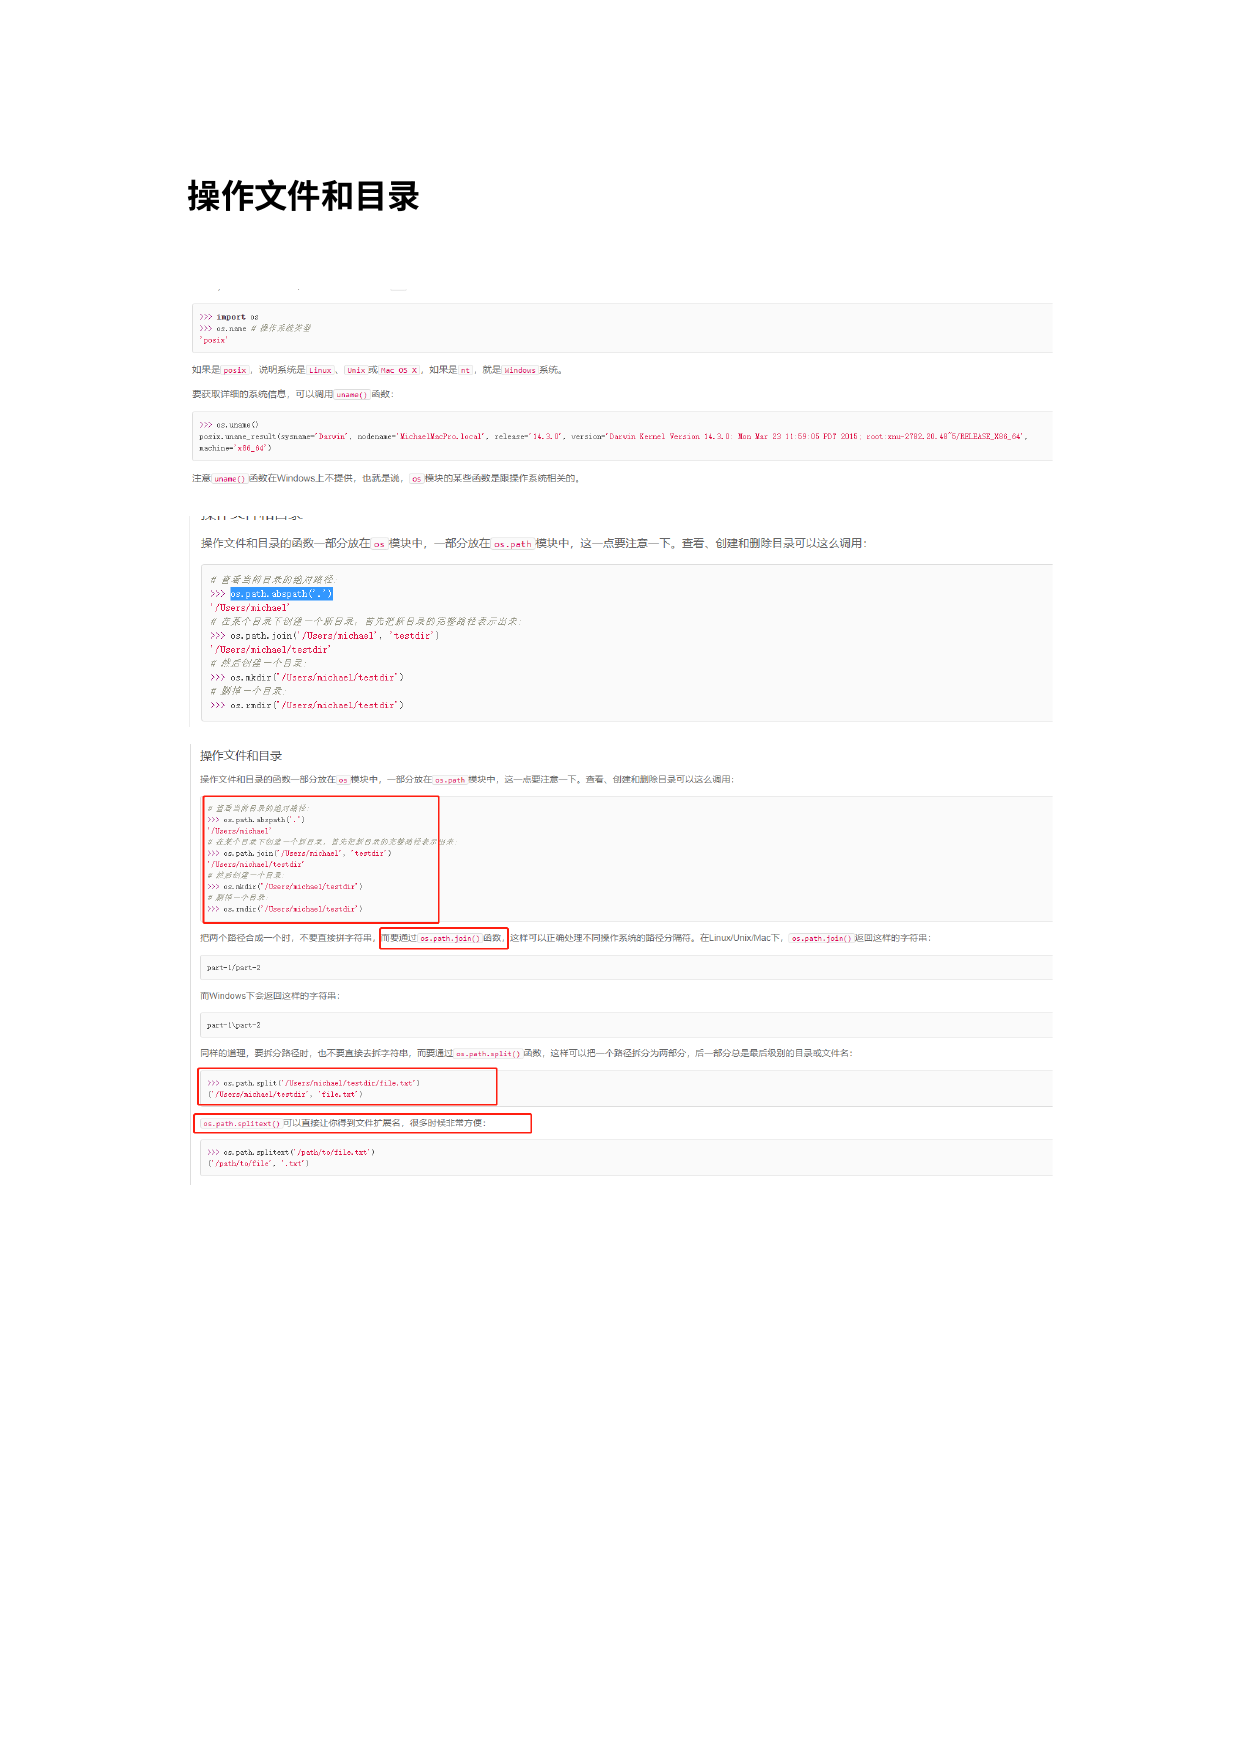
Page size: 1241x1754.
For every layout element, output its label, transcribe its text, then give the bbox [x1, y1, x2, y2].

picture [187, 744, 1053, 1185]
picture [187, 289, 1053, 489]
subtitle 操作文件和目录 [187, 162, 1053, 227]
picture [187, 516, 1053, 727]
